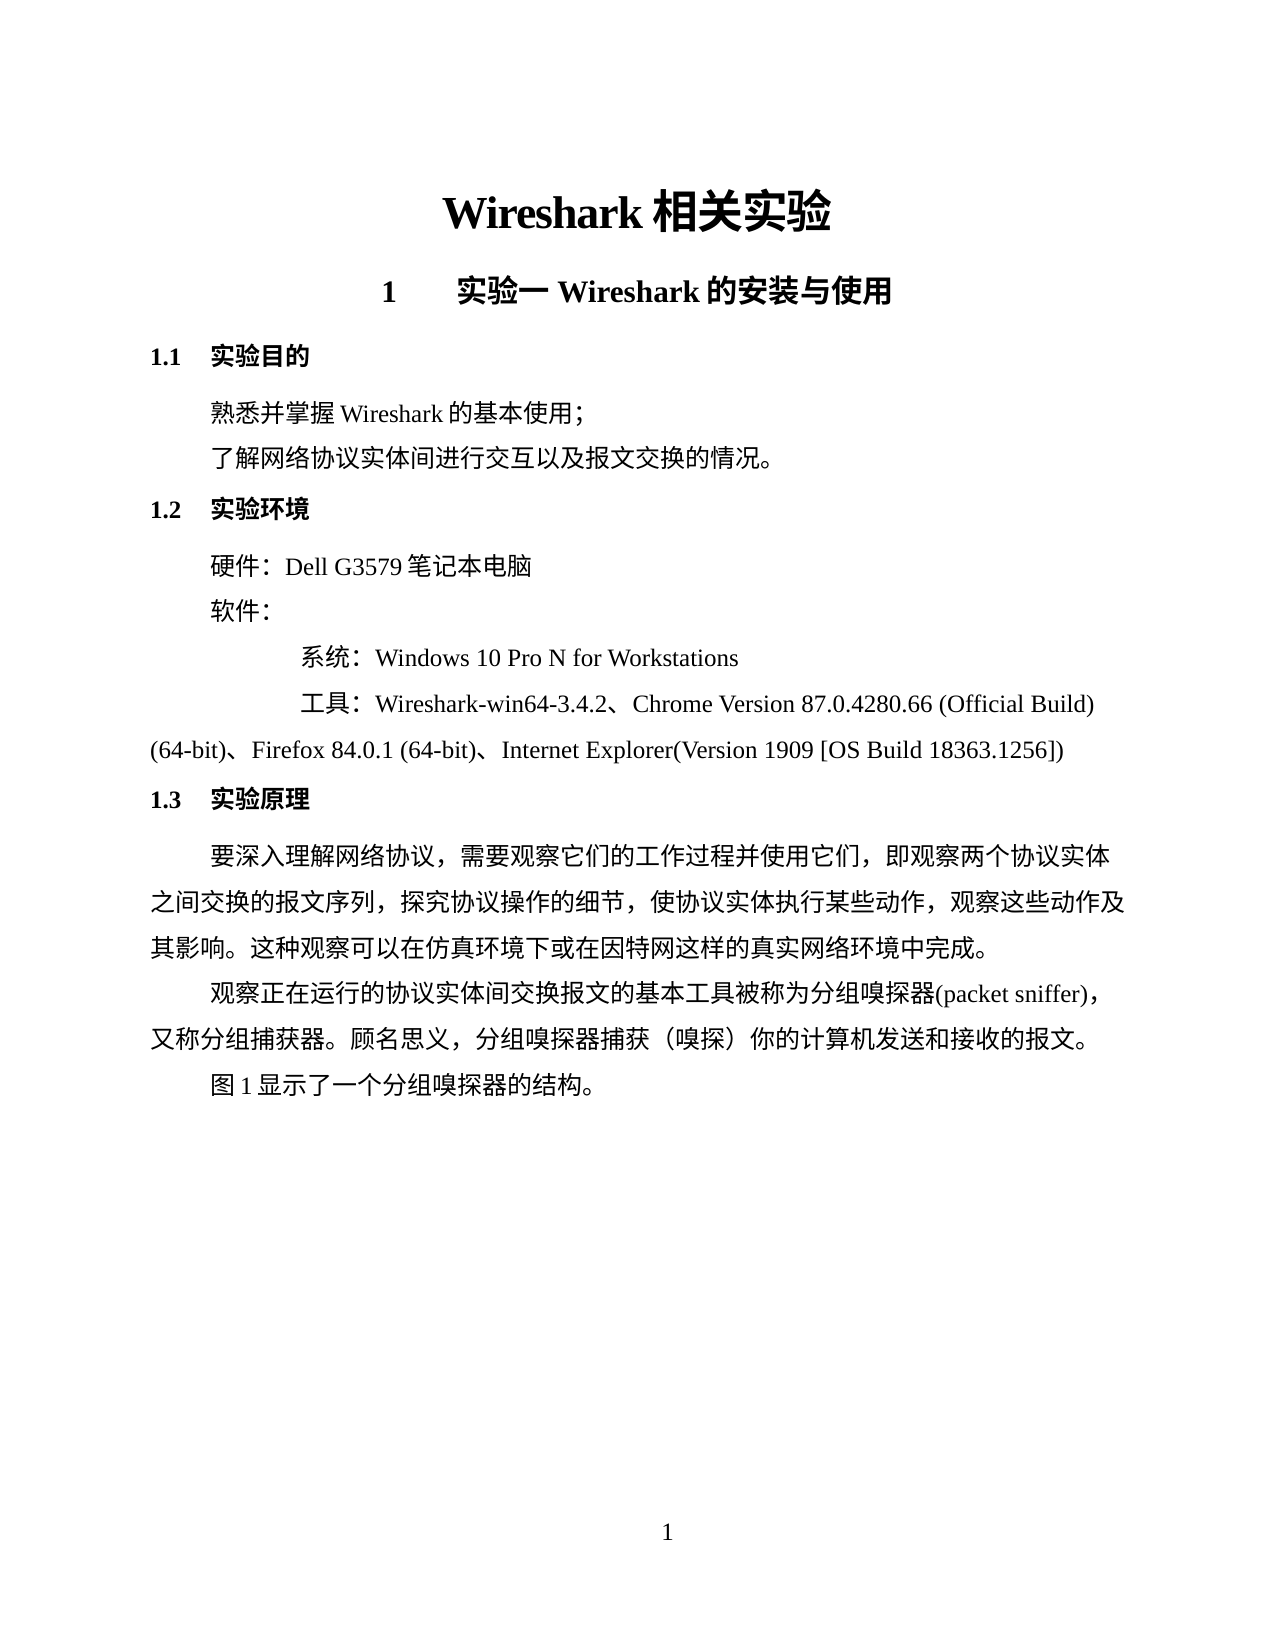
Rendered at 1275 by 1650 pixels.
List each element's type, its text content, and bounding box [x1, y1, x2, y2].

text 系统：Windows 10 Pro N for Workstations [150, 630, 1125, 676]
text 图1显示了一个分组嗅探器的结构。 [150, 1058, 1125, 1104]
subtitle 实验目的 [150, 337, 1125, 373]
text 软件： [150, 584, 1125, 630]
text 熟悉并掌握Wireshark的基本使用； [150, 385, 1125, 431]
text 硬件：Dell G3579笔记本电脑 [150, 538, 1125, 584]
subtitle 实验一 Wireshark的安装与使用 [150, 266, 1125, 312]
text 观察正在运行的协议实体间交换报文的基本工具被称为分组嗅探器(packet sniffer)，又称分组捕获器。顾名思义，分组嗅探器捕获（嗅探）你的计算机发送和接收的报文。 [150, 966, 1125, 1058]
text 要深入理解网络协议，需要观察它们的工作过程并使用它们，即观察两个协议实体之间交换的报文序列，探究协议操作的细节，使协议实体执行某些动作，观察这些动作及其影响。这种观察可以在仿真环境下或在因特网这样的真实网络环境中完成。 [150, 829, 1125, 966]
text 了解网络协议实体间进行交互以及报文交换的情况。 [150, 431, 1125, 477]
text 工具：Wireshark-win64-3.4.2、Chrome Version 87.0.4280.66 (Official Build) (64-bit)、Firefox 84.0.1 (64-bit)、Internet Explorer(Version 1909 [OS Build 18363.1256]) [150, 676, 1125, 767]
subtitle 实验环境 [150, 489, 1125, 526]
subtitle 实验原理 [150, 780, 1125, 816]
title Wireshark相关实验 [150, 175, 1125, 241]
